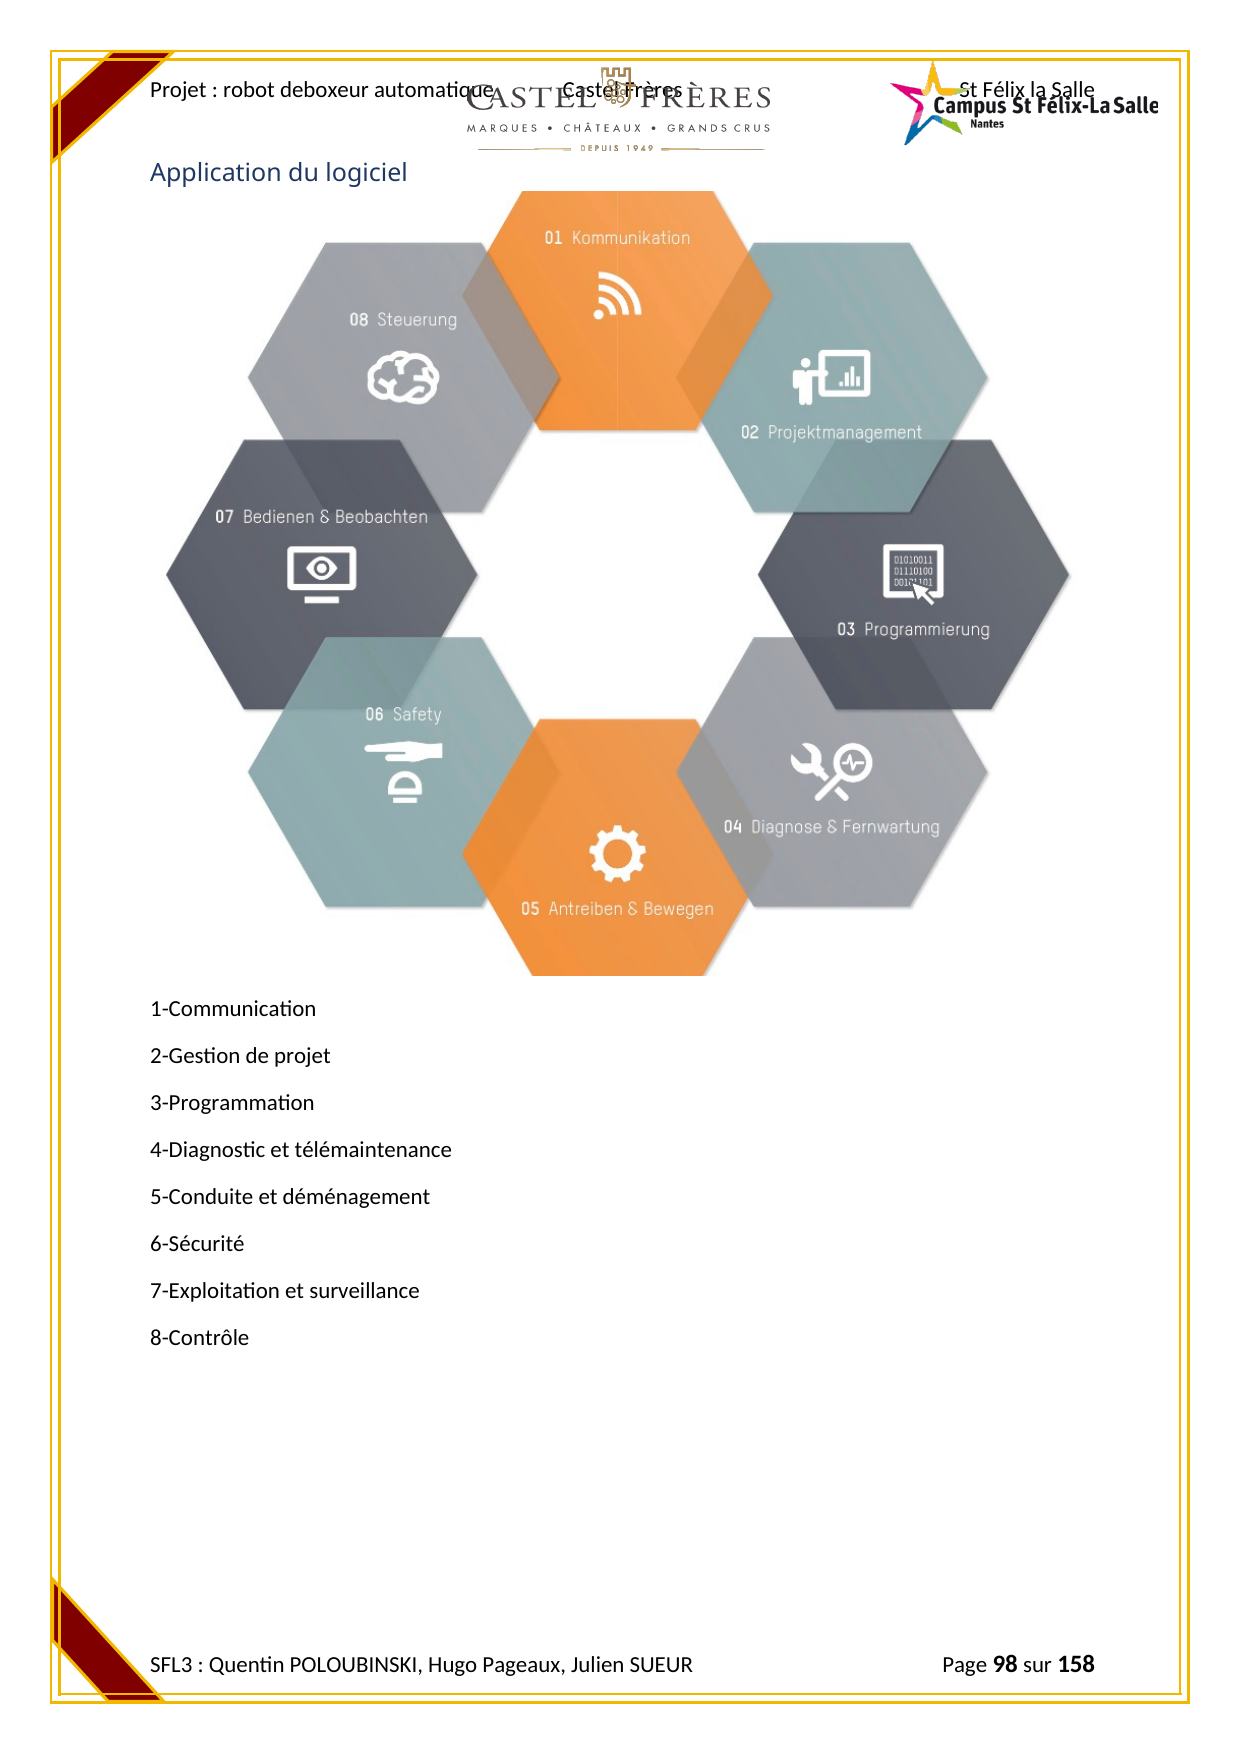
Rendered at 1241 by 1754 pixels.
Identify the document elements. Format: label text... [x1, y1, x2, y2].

text 4-Diagnostic et télémaintenance [150, 1135, 1090, 1163]
text 6-Sécurité [150, 1229, 1090, 1257]
picture [460, 59, 773, 157]
text 7-Exploitation et surveillance [150, 1276, 1090, 1304]
picture [889, 60, 1158, 145]
text 5-Conduite et déménagement [150, 1182, 1090, 1210]
text 8-Contrôle [150, 1323, 1090, 1351]
picture [150, 191, 1091, 976]
text 3-Programmation [150, 1088, 1090, 1116]
text 2-Gestion de projet [150, 1041, 1090, 1069]
text 1-Communication [150, 994, 1090, 1022]
subtitle Application du logiciel [150, 154, 1090, 188]
